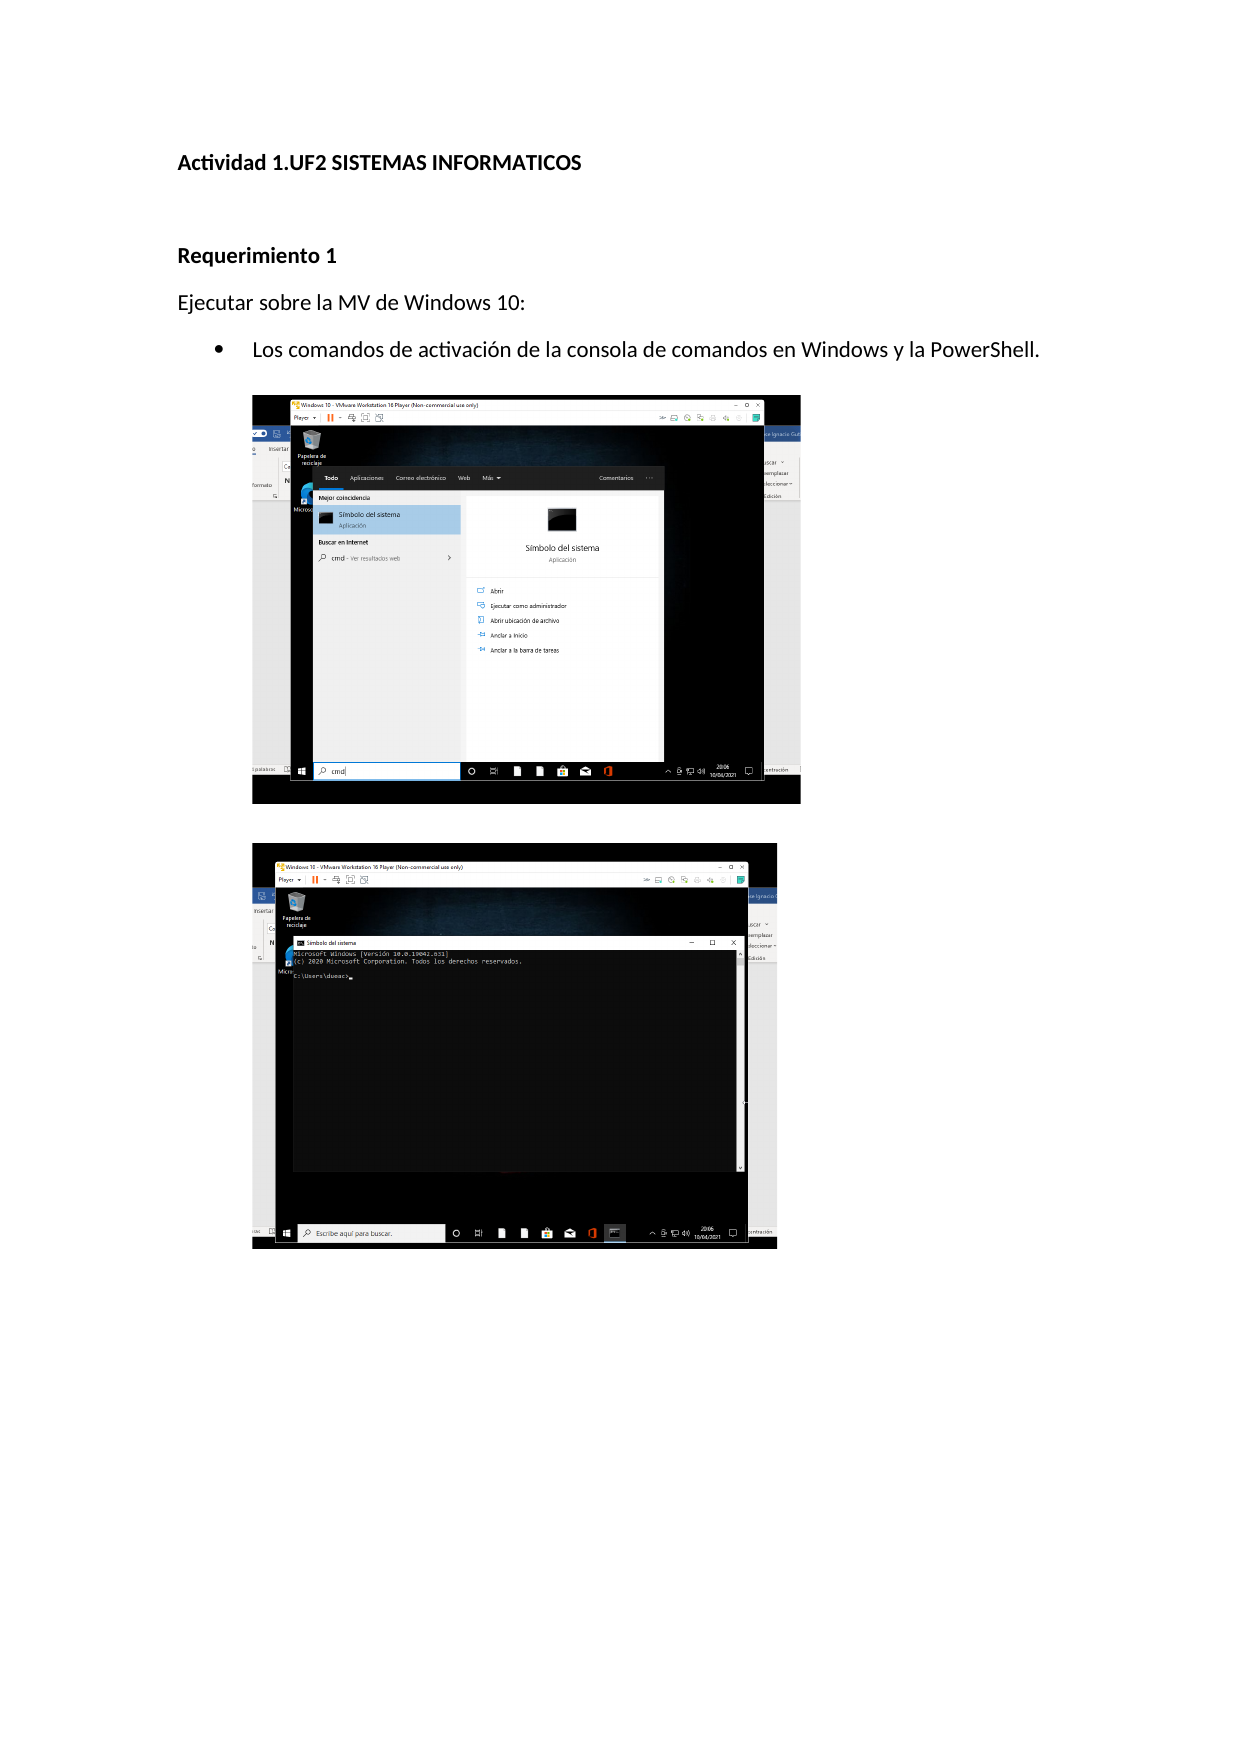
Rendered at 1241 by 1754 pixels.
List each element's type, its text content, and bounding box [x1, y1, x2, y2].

picture [252, 395, 801, 804]
text Requerimiento 1 [177, 241, 1063, 269]
text Actividad 1.UF2 SISTEMAS INFORMATICOS [177, 148, 1063, 176]
picture [252, 843, 778, 1249]
list Los comandos de activación de la consola de comandos en Windows y la PowerShell. [215, 335, 1063, 363]
text Ejecutar sobre la MV de Windows 10: [177, 288, 1063, 316]
